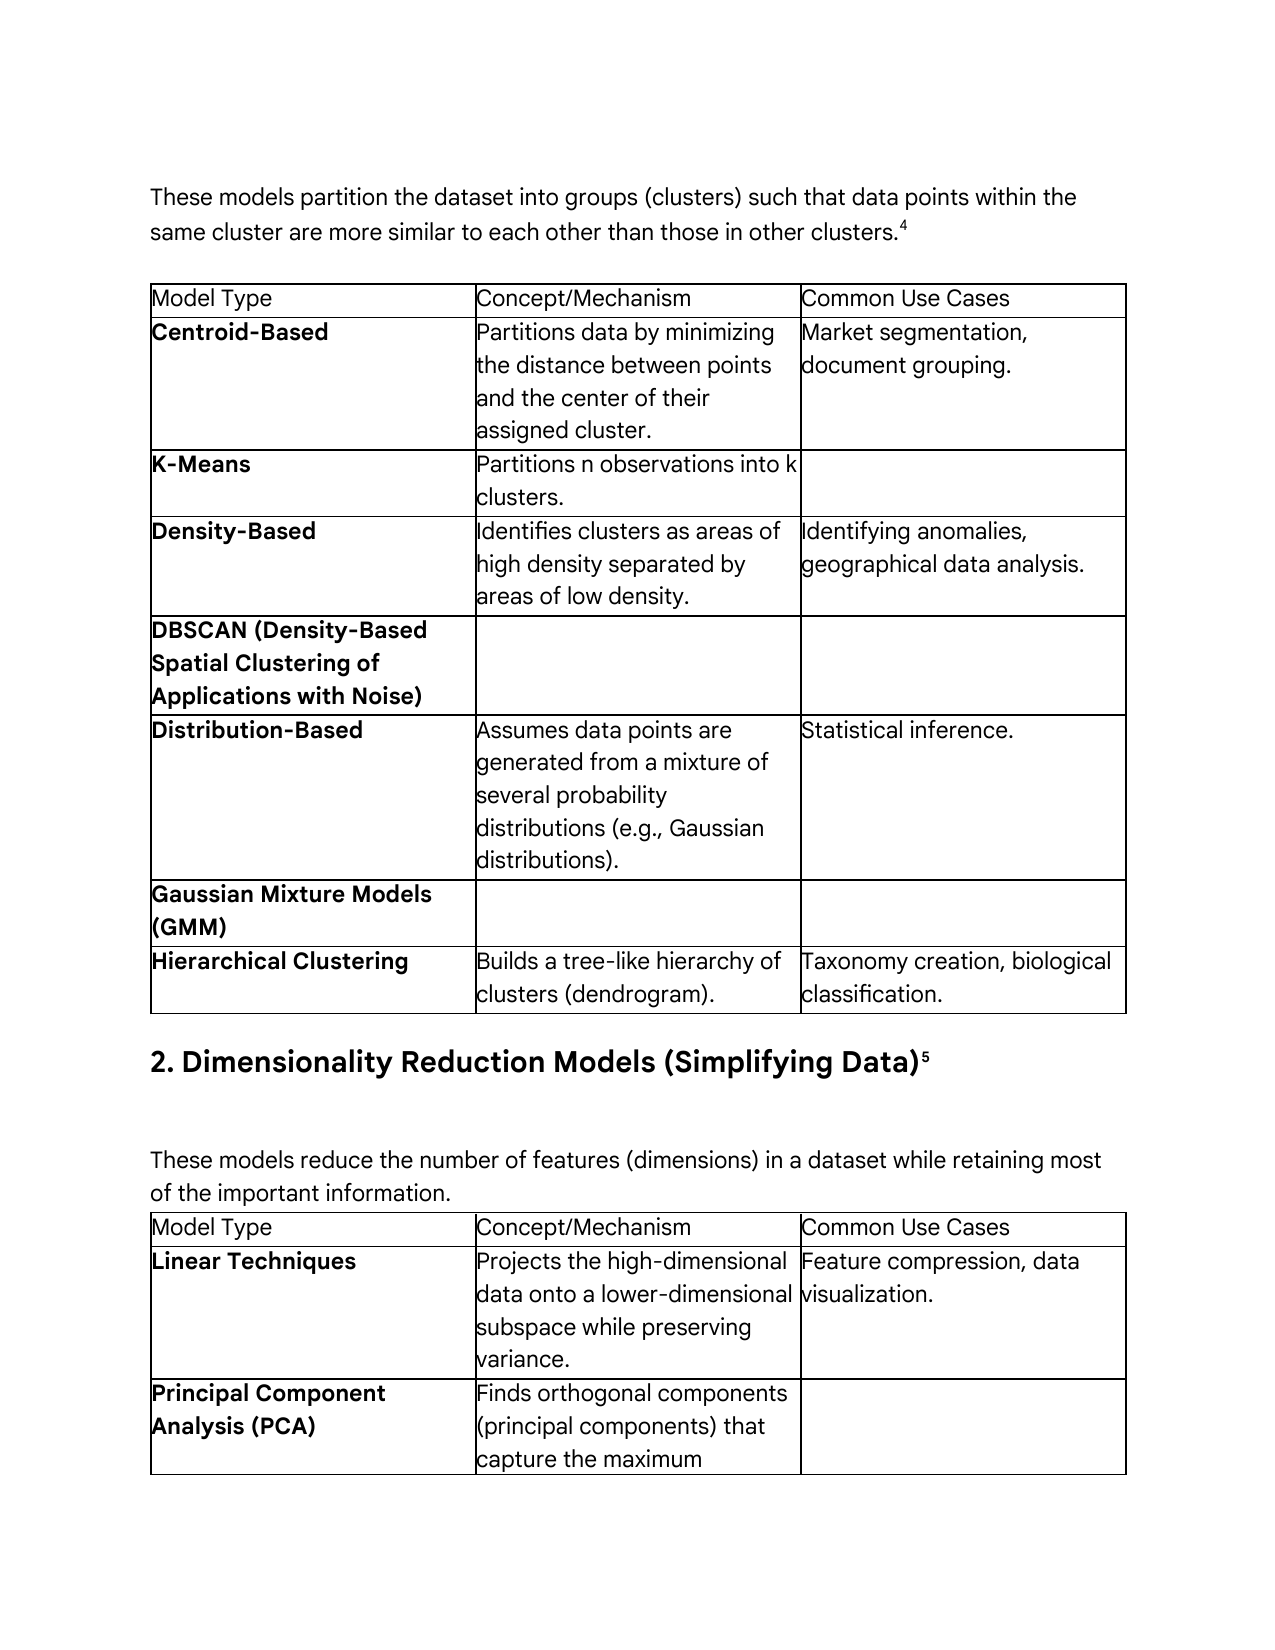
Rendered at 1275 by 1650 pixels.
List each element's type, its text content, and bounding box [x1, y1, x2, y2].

table_cell Assumes data points are generated from a mixture of several probability distributions (e.g., Gaussian distributions). [477, 716, 800, 879]
text These models reduce the number of features (dimensions) in a dataset while retaining most of the important information. [150, 1146, 1125, 1208]
table_cell Gaussian Mixture Models (GMM) [152, 881, 475, 946]
table_cell [802, 451, 1125, 516]
table_header Common Use Cases [802, 1213, 1125, 1246]
table_header Concept/Mechanism [477, 285, 800, 317]
table_cell Market segmentation, document grouping. [802, 318, 1125, 449]
table_cell Hierarchical Clustering [152, 947, 475, 1012]
table_cell Partitions data by minimizing the distance between points and the center of their assigned cluster. [477, 318, 800, 449]
table_header Concept/Mechanism [477, 1213, 801, 1246]
table_cell Distribution-Based [152, 716, 475, 879]
table_cell Identifies clusters as areas of high density separated by areas of low density. [477, 517, 800, 615]
table_cell Builds a tree-like hierarchy of clusters (dendrogram). [477, 947, 800, 1012]
table_cell Centroid-Based [152, 318, 475, 449]
table_cell Partitions n observations into k clusters. [477, 451, 800, 516]
table_cell Taxonomy creation, biological classification. [802, 947, 1125, 1012]
table_cell Feature compression, data visualization. [802, 1247, 1125, 1378]
table_cell K-Means [152, 451, 475, 516]
table_cell Identifying anomalies, geographical data analysis. [802, 517, 1125, 615]
table_header Common Use Cases [802, 285, 1125, 317]
table_header Model Type [152, 1213, 476, 1246]
table_cell Projects the high-dimensional data onto a lower-dimensional subspace while preserving variance. [477, 1247, 800, 1378]
table_cell [477, 617, 800, 714]
table_header Model Type [152, 285, 475, 317]
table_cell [152, 1380, 475, 1474]
table_cell [802, 617, 1125, 714]
table_cell Density-Based [152, 517, 475, 615]
table_cell [802, 1380, 1125, 1474]
table_cell Statistical inference. [802, 716, 1125, 879]
table_cell Linear Techniques [152, 1247, 475, 1378]
table_cell DBSCAN (Density-Based Spatial Clustering of Applications with Noise) [152, 617, 475, 714]
table_cell [802, 881, 1125, 946]
table_cell [477, 881, 800, 946]
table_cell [477, 1380, 800, 1474]
subtitle 2. Dimensionality Reduction Models (Simplifying Data)5 [150, 1044, 1125, 1081]
text These models partition the dataset into groups (clusters) such that data points within the same cluster are more similar to each other than those in other clusters.4 [150, 183, 1125, 247]
